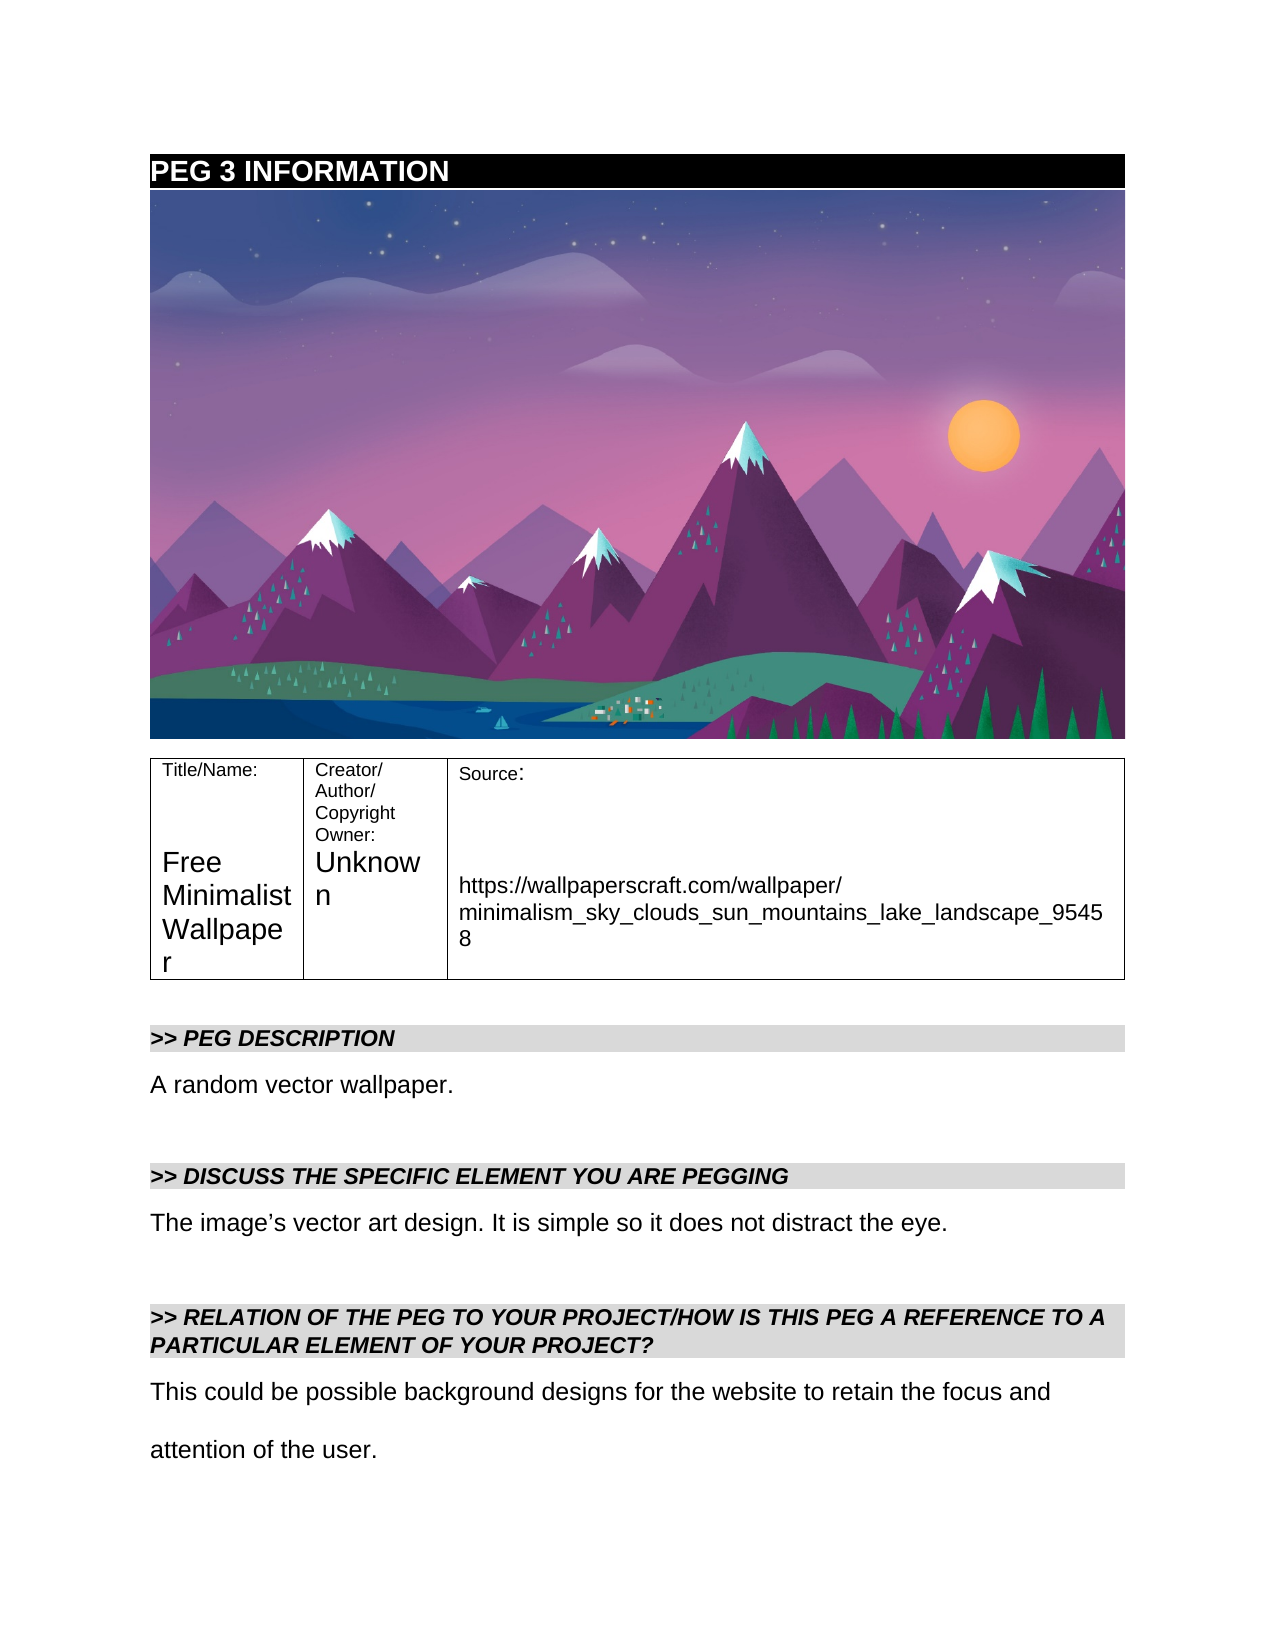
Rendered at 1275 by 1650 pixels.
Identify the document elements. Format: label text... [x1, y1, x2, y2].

table_header Title/Name: [151, 759, 303, 845]
table_header Source: [448, 759, 1124, 845]
text This could be possible background designs for the website to retain the focus and attention of the user. [150, 1377, 1125, 1463]
table_cell https://wallpaperscraft.com/wallpaper/ minimalism_sky_clouds_sun_mountains_lake_landscape_95458 [448, 845, 1124, 979]
text A random vector wallpaper. [150, 1070, 1125, 1099]
table_cell Free Minimalist Wallpaper [151, 845, 303, 979]
text >> DISCUSS THE SPECIFIC ELEMENT YOU ARE PEGGING [150, 1163, 1125, 1189]
subtitle PEG 3 INFORMATION [150, 154, 1125, 188]
text The image’s vector art design. It is simple so it does not distract the eye. [150, 1208, 1125, 1237]
text >> PEG DESCRIPTION [150, 1025, 1125, 1052]
table_cell Unknown [304, 845, 447, 979]
text >> RELATION OF THE PEG TO YOUR PROJECT/HOW IS THIS PEG A REFERENCE TO A PARTICULAR ELEMENT OF YOUR PROJECT? [150, 1304, 1125, 1358]
table_header Creator/ Author/ Copyright Owner: [304, 759, 447, 845]
picture [150, 190, 1125, 739]
